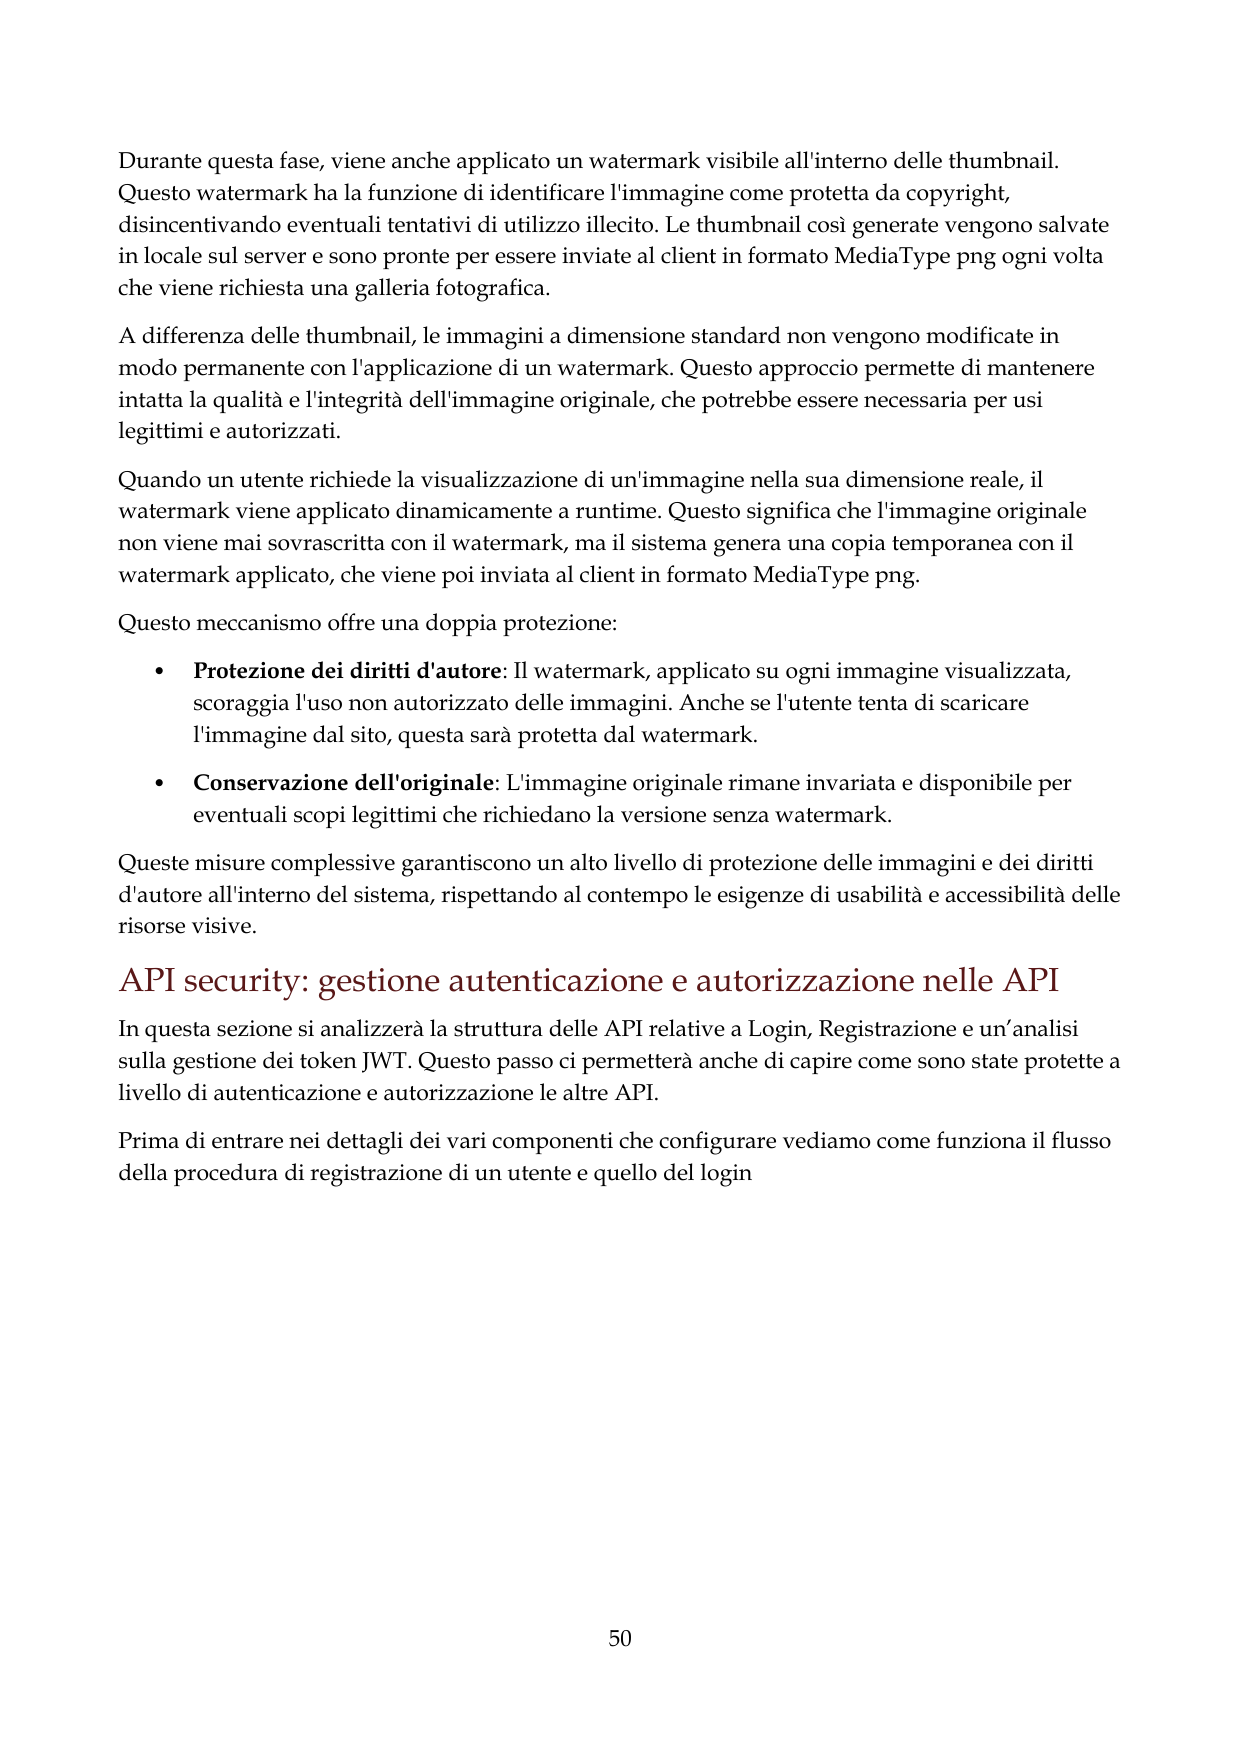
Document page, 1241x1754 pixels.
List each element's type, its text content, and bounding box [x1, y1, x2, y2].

list Protezione dei diritti d'autore: Il watermark, applicato su ogni immagine visualizzata, scoraggia l'uso non autorizzato delle immagini. Anche se l'utente tenta di scaricare l'immagine dal sito, questa sarà protetta dal watermark. [156, 658, 1122, 748]
text Prima di entrare nei dettagli dei vari componenti che configurare vediamo come funziona il flusso della procedura di registrazione di un utente e quello del login [118, 1127, 1122, 1186]
text Queste misure complessive garantiscono un alto livello di protezione delle immagini e dei diritti d'autore all'interno del sistema, rispettando al contempo le esigenze di usabilità e accessibilità delle risorse visive. [118, 849, 1122, 940]
text Durante questa fase, viene anche applicato un watermark visibile all'interno delle thumbnail. Questo watermark ha la funzione di identificare l'immagine come protetta da copyright, disincentivando eventuali tentativi di utilizzo illecito. Le thumbnail così generate vengono salvate in locale sul server e sono pronte per essere inviate al client in formato MediaType png ogni volta che viene richiesta una galleria fotografica. [118, 148, 1122, 302]
text A differenza delle thumbnail, le immagini a dimensione standard non vengono modificate in modo permanente con l'applicazione di un watermark. Questo approccio permette di mantenere intatta la qualità e l'integrità dell'immagine originale, che potrebbe essere necessaria per usi legittimi e autorizzati. [118, 323, 1122, 445]
list Conservazione dell'originale: L'immagine originale rimane invariata e disponibile per eventuali scopi legittimi che richiedano la versione senza watermark. [156, 769, 1122, 828]
text Questo meccanismo offre una doppia protezione: [118, 609, 1122, 637]
text In questa sezione si analizzerà la struttura delle API relative a Login, Registrazione e un’analisi sulla gestione dei token JWT. Questo passo ci permetterà anche di capire come sono state protette a livello di autenticazione e autorizzazione le altre API. [118, 1015, 1122, 1106]
text Quando un utente richiede la visualizzazione di un'immagine nella sua dimensione reale, il watermark viene applicato dinamicamente a runtime. Questo significa che l'immagine originale non viene mai sovrascritta con il watermark, ma il sistema genera una copia temporanea con il watermark applicato, che viene poi inviata al client in formato MediaType png. [118, 466, 1122, 588]
subtitle API security: gestione autenticazione e autorizzazione nelle API [118, 961, 1122, 1001]
